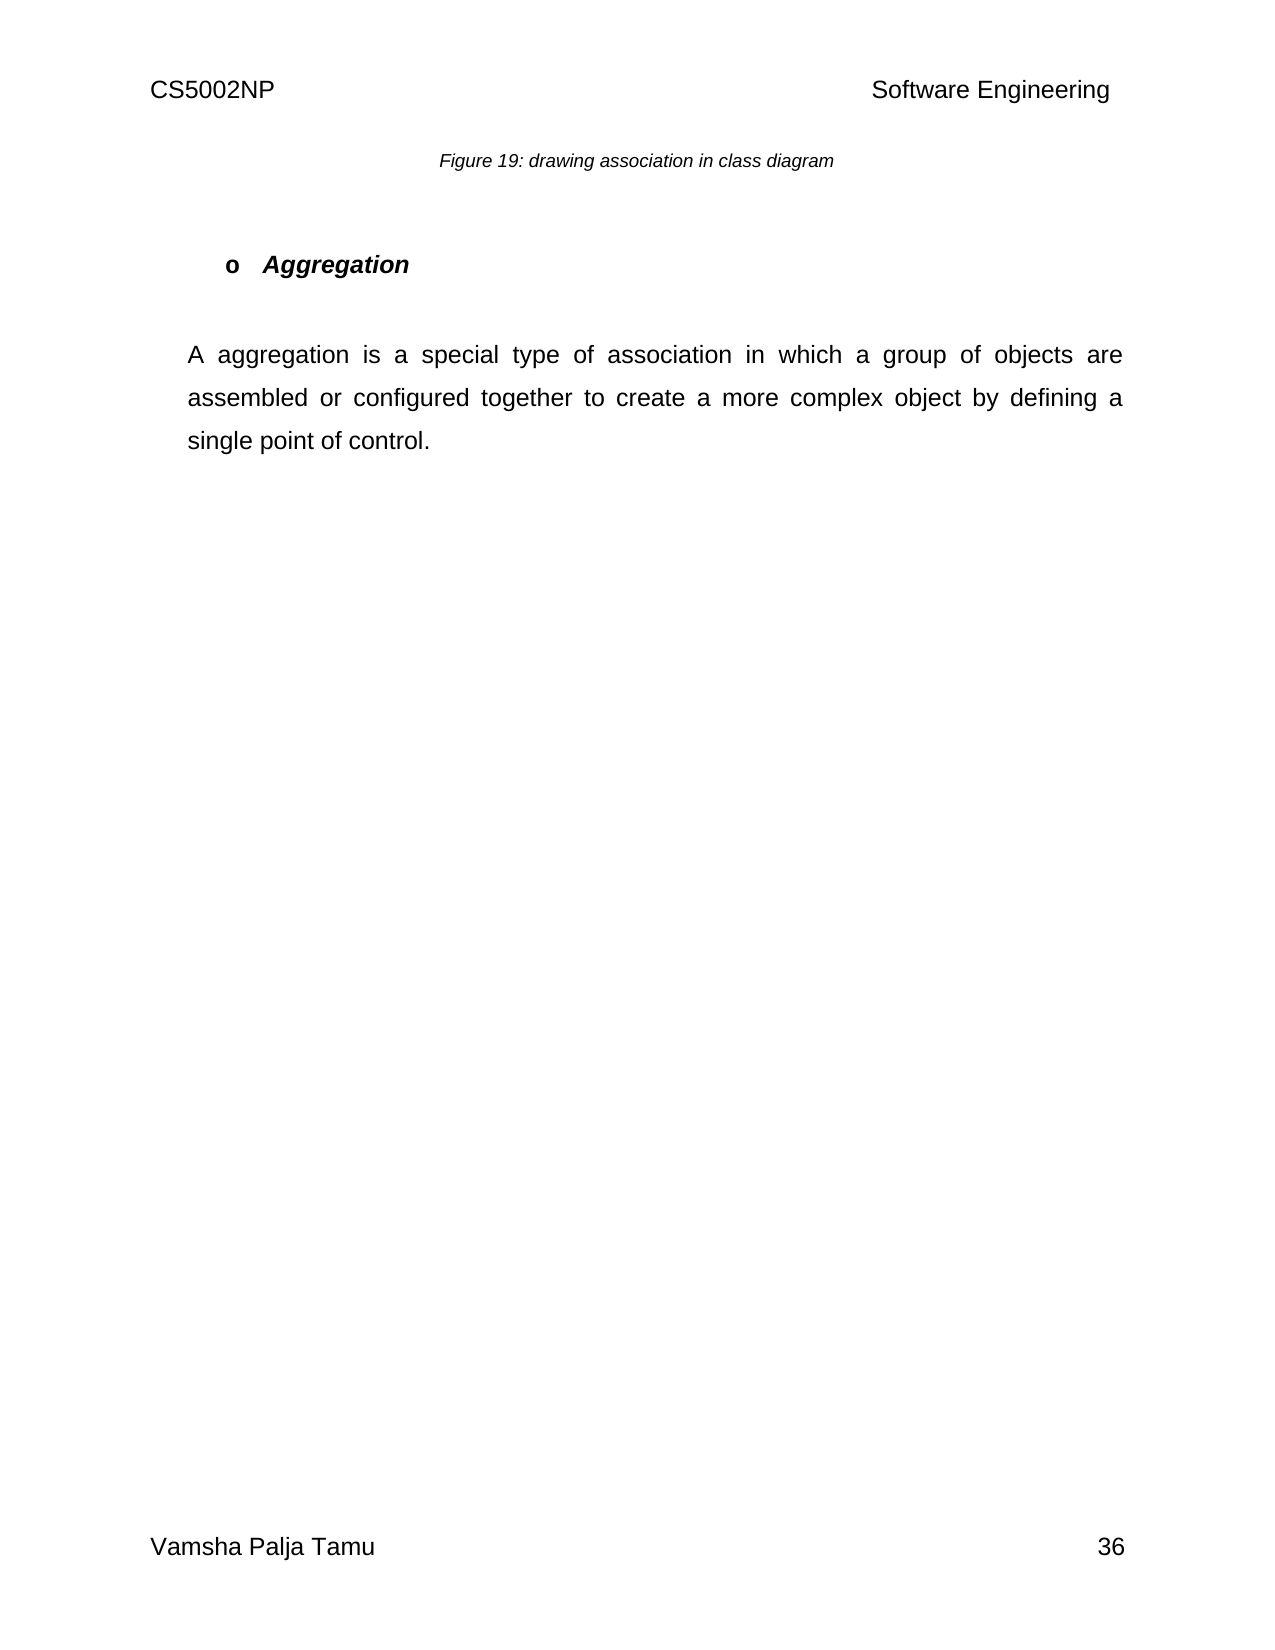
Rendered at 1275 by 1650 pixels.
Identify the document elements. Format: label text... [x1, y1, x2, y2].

text A aggregation is a special type of association in which a group of objects are assembled or configured together to create a more complex object by defining a single point of control. [187, 340, 1125, 455]
text Figure 19: drawing association in class diagram [150, 150, 1125, 172]
subtitle Aggregation [225, 250, 1125, 281]
